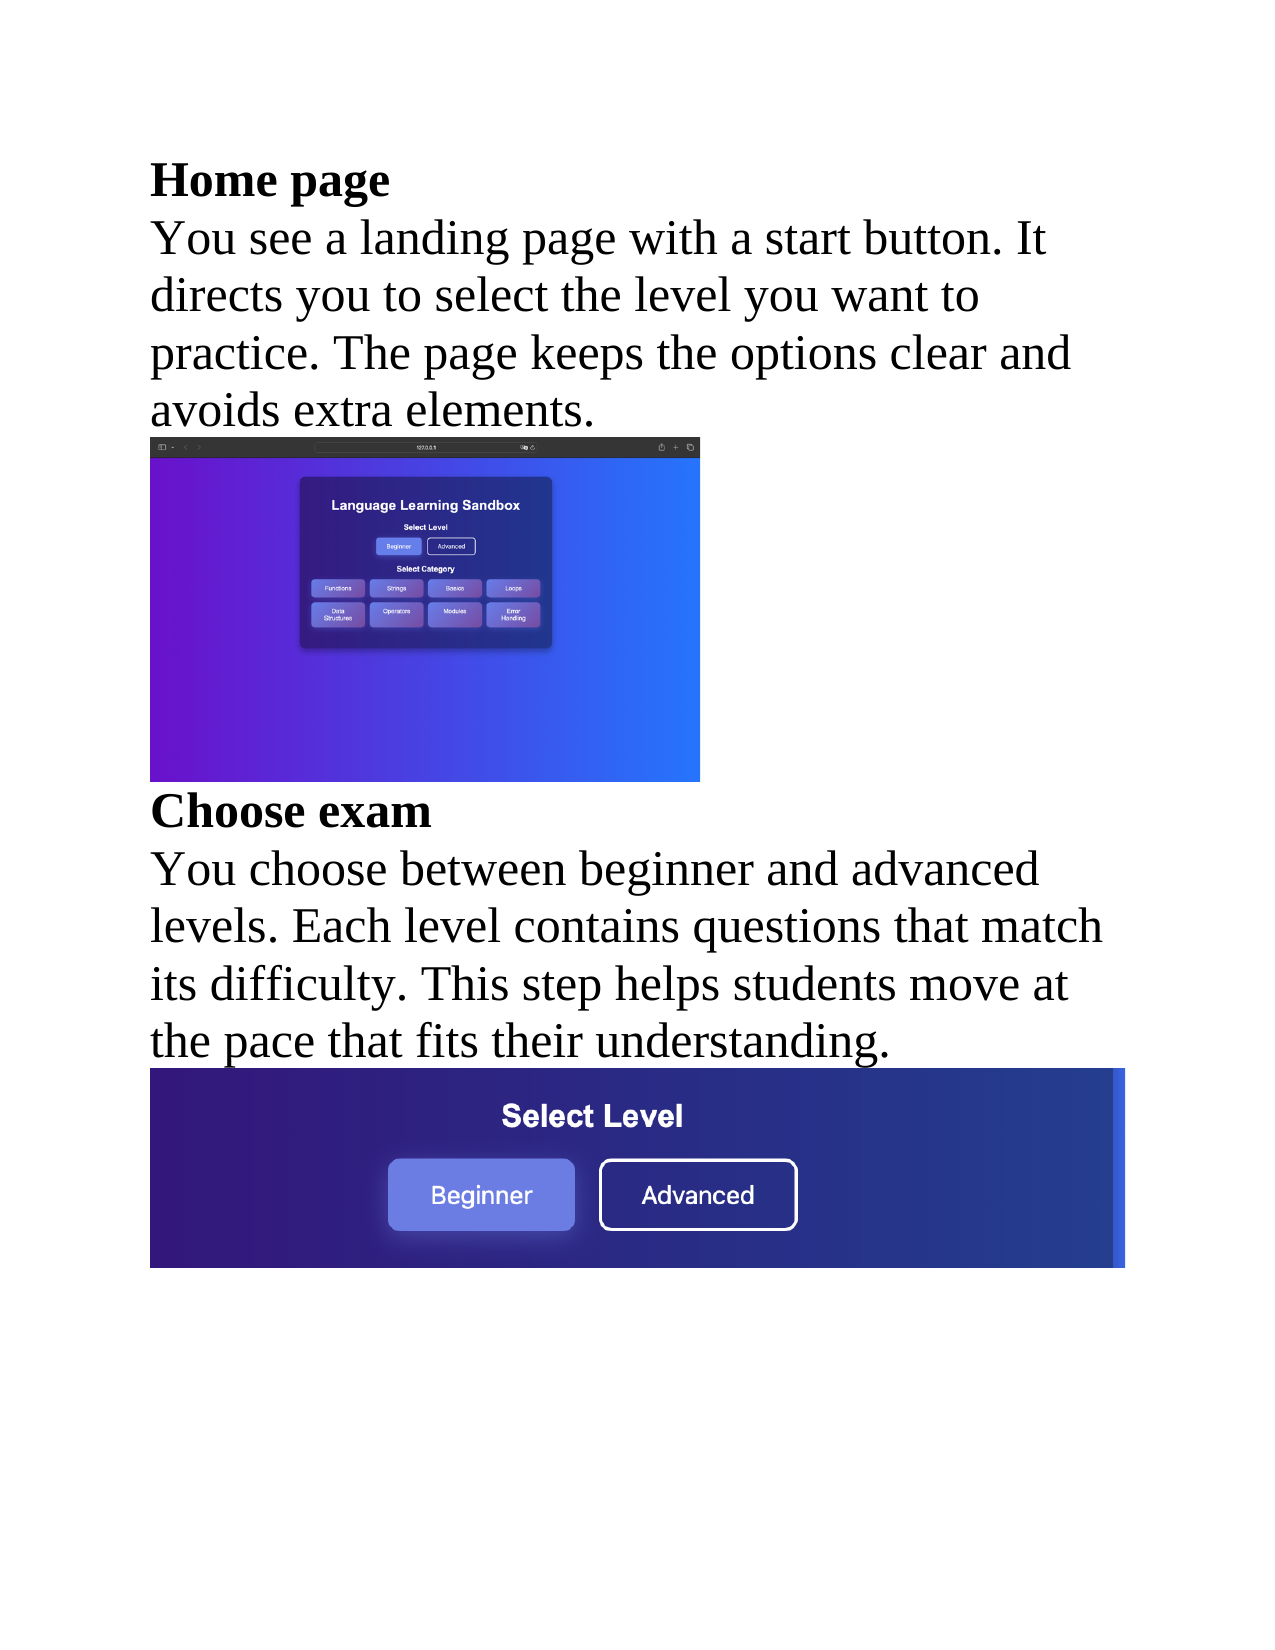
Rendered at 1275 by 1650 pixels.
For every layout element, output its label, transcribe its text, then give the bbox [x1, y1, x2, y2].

picture [150, 1068, 1125, 1268]
text Choose exam You choose between beginner and advanced levels. Each level contains questions that match its difficulty. This step helps students move at the pace that fits their understanding. [150, 781, 1125, 1068]
picture [150, 437, 700, 782]
